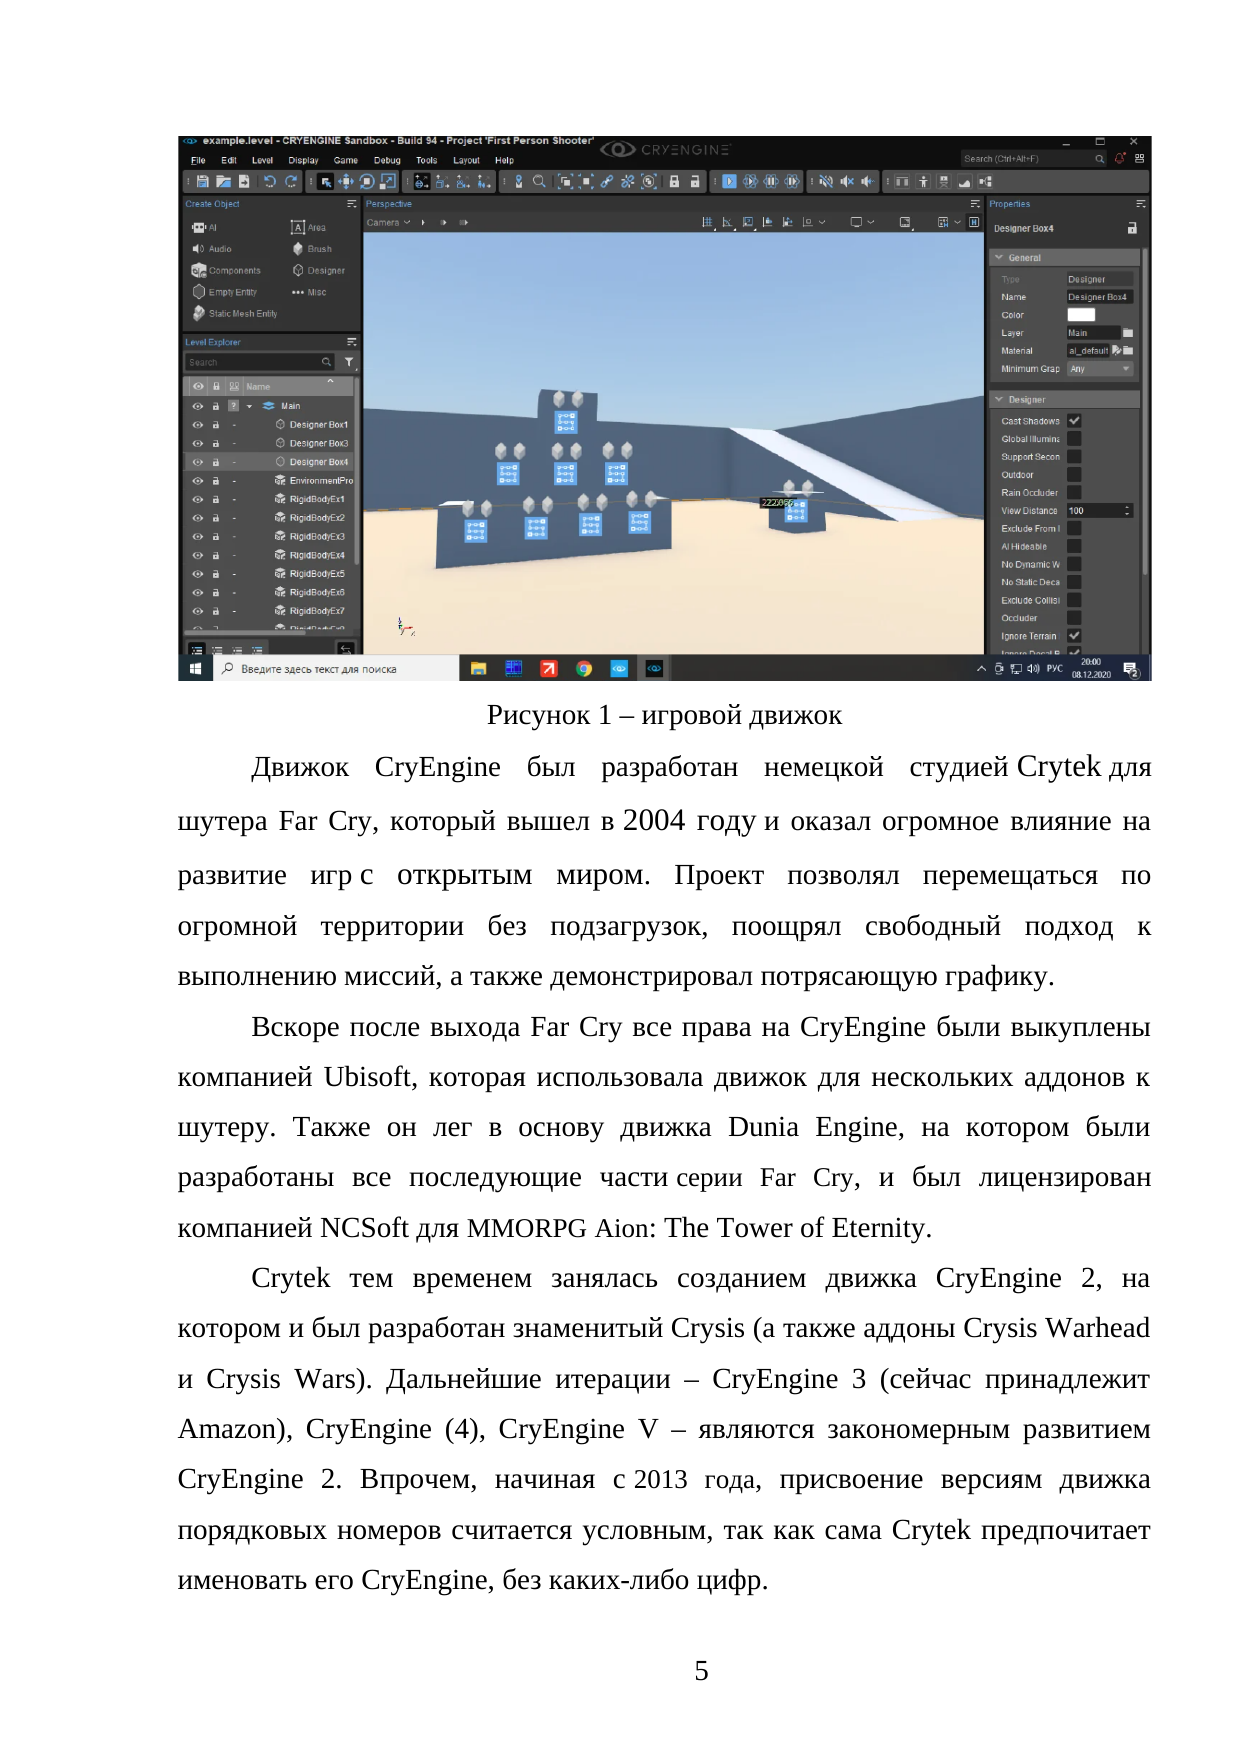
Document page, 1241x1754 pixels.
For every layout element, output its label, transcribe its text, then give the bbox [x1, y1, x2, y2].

text Движок CryEngine был разработан немецкой студией Crytek для шутера Far Cry, который вышел в 2004 году и оказал огромное влияние на развитие игр с открытым миром. Проект позволял перемещаться по огромной территории без подзагрузок, поощрял свободный подход к выполнению миссий, а также демонстрировал потрясающую графику. [177, 837, 1152, 908]
picture [178, 136, 1152, 681]
text Crytek тем временем занялась созданием движка CryEngine 2, на котором и был разработан знаменитый Crysis (а также аддоны Crysis Warhead и Crysis Wars). Дальнейшие итерации – CryEngine 3 (сейчас принадлежит Amazon), CryEngine (4), CryEngine V – являются закономерным развитием CryEngine 2. Впрочем, начиная с 2013 года, присвоение версиям движка порядковых номеров считается условным, так как сама Crytek предпочитает именовать его CryEngine, без каких-либо цифр. [177, 1260, 1152, 1596]
text Движок CryEngine был разработан немецкой студией Crytek для шутера Far Cry, который вышел в 2004 году и оказал огромное влияние на развитие игр с открытым миром. Проект позволял перемещаться по огромной территории без подзагрузок, поощрял свободный подход к выполнению миссий, а также демонстрировал потрясающую графику. [177, 942, 1152, 992]
text Движок CryEngine был разработан немецкой студией Crytek для шутера Far Cry, который вышел в 2004 году и оказал огромное влияние на развитие игр с открытым миром. Проект позволял перемещаться по огромной территории без подзагрузок, поощрял свободный подход к выполнению миссий, а также демонстрировал потрясающую графику. [177, 748, 1152, 803]
text Вскоре после выхода Far Cry все права на CryEngine были выкуплены компанией Ubisoft, которая использовала движок для нескольких аддонов к шутеру. Также он лег в основу движка Dunia Engine, на котором были разработаны все последующие части серии Far Cry, и был лицензирован компанией NCSoft для MMORPG Aion: The Tower of Eternity. [177, 1009, 1152, 1243]
